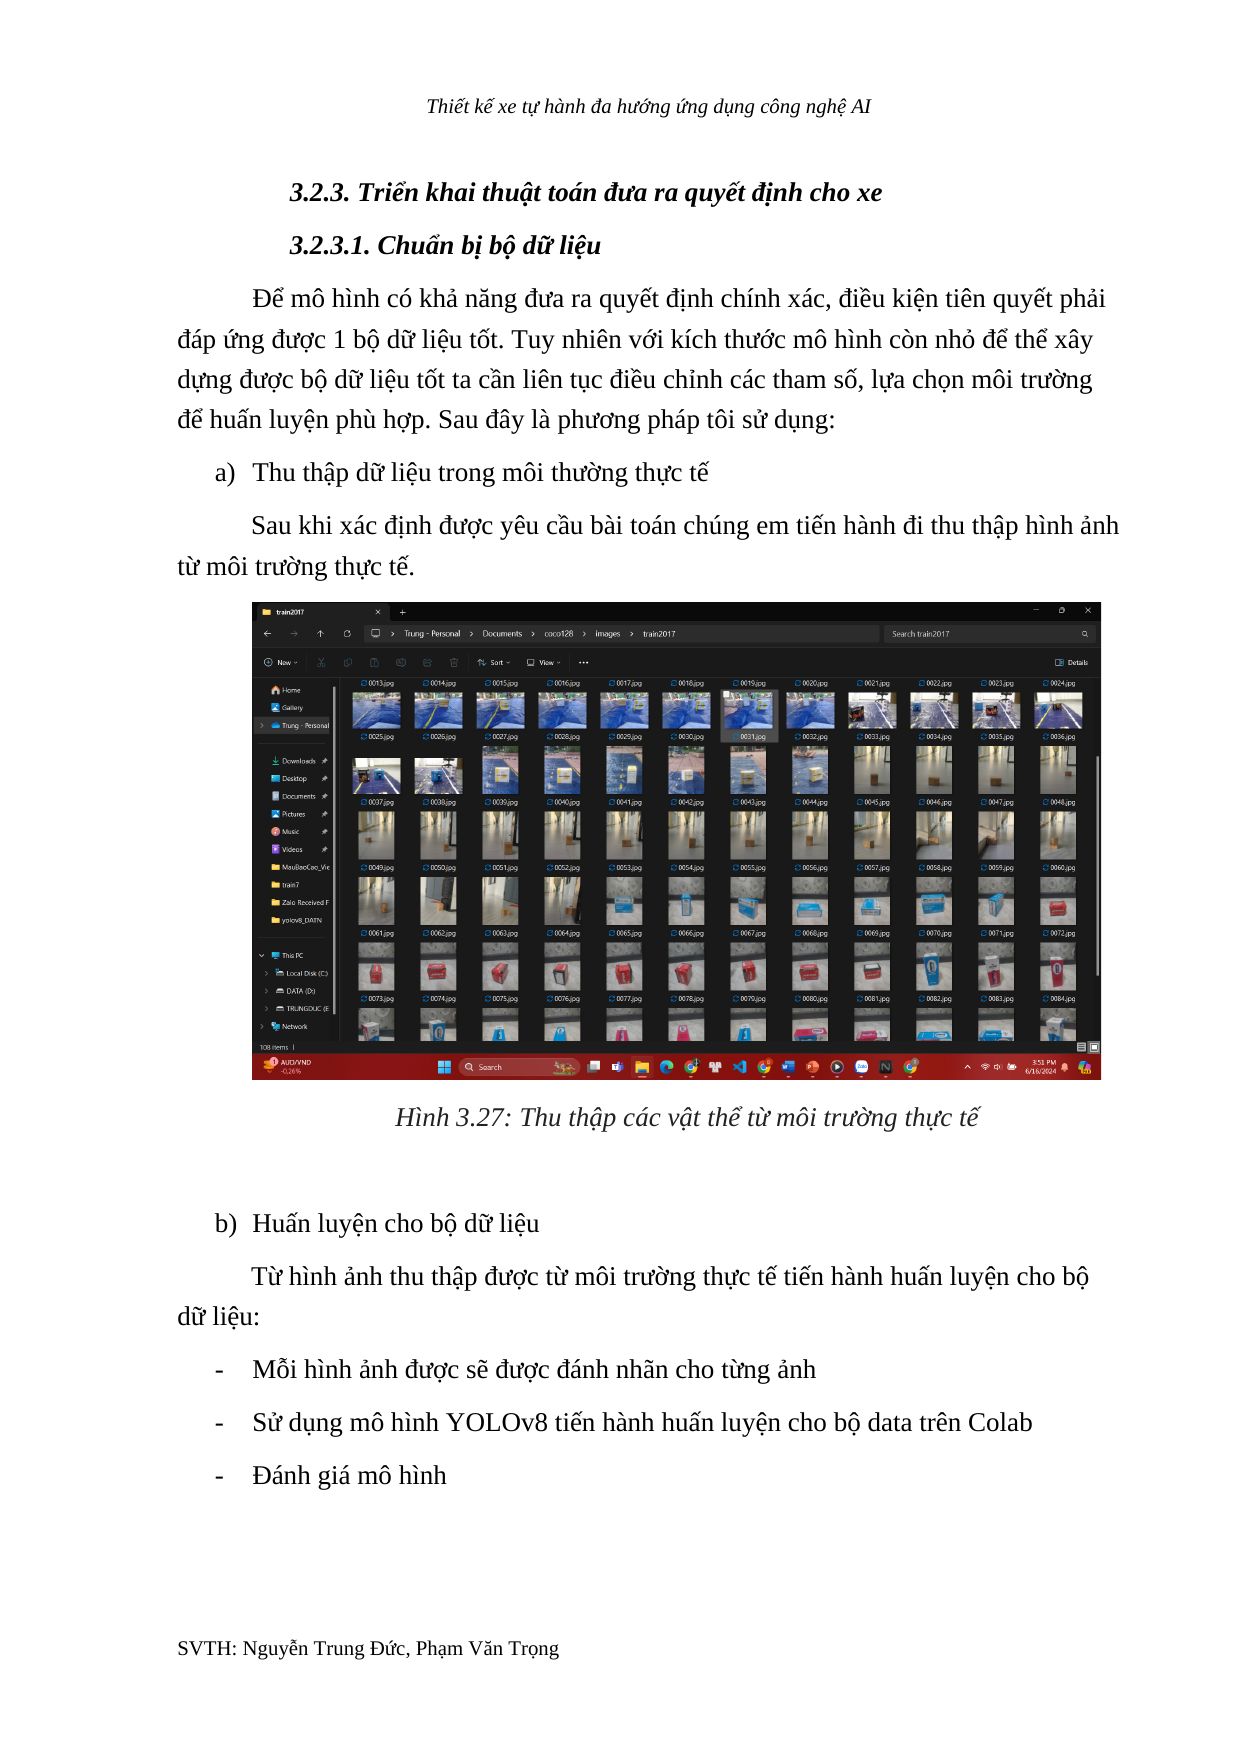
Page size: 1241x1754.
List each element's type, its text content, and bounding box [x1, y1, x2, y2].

text Sau khi xác định được yêu cầu bài toán chúng em tiến hành đi thu thập hình ảnh từ môi trường thực tế. [177, 509, 1122, 581]
list Sử dụng mô hình YOLOv8 tiến hành huấn luyện cho bộ data trên Colab [214, 1406, 1122, 1437]
text Để mô hình có khả năng đưa ra quyết định chính xác, điều kiện tiên quyết phải đáp ứng được 1 bộ dữ liệu tốt. Tuy nhiên với kích thước mô hình còn nhỏ để thể xây dựng được bộ dữ liệu tốt ta cần liên tục điều chỉnh các tham số, lựa chọn môi trường để huấn luyện phù hợp. Sau đây là phương pháp tôi sử dụng: [177, 282, 1122, 435]
subtitle 3.2.3.1. Chuẩn bị bộ dữ liệu [289, 229, 1122, 261]
subtitle 3.2.3. Triển khai thuật toán đưa ra quyết định cho xe [289, 176, 1122, 208]
list Đánh giá mô hình [214, 1459, 1122, 1490]
list Thu thập dữ liệu trong môi thường thực tế [214, 456, 1122, 488]
list Mỗi hình ảnh được sẽ được đánh nhãn cho từng ảnh [214, 1353, 1122, 1384]
text Từ hình ảnh thu thập được từ môi trường thực tế tiến hành huấn luyện cho bộ dữ liệu: [177, 1260, 1122, 1331]
list Huấn luyện cho bộ dữ liệu [214, 1207, 1122, 1238]
subtitle Hình 3.27: Thu thập các vật thể từ môi trường thực tế [252, 1101, 1122, 1132]
picture [252, 602, 1102, 1080]
